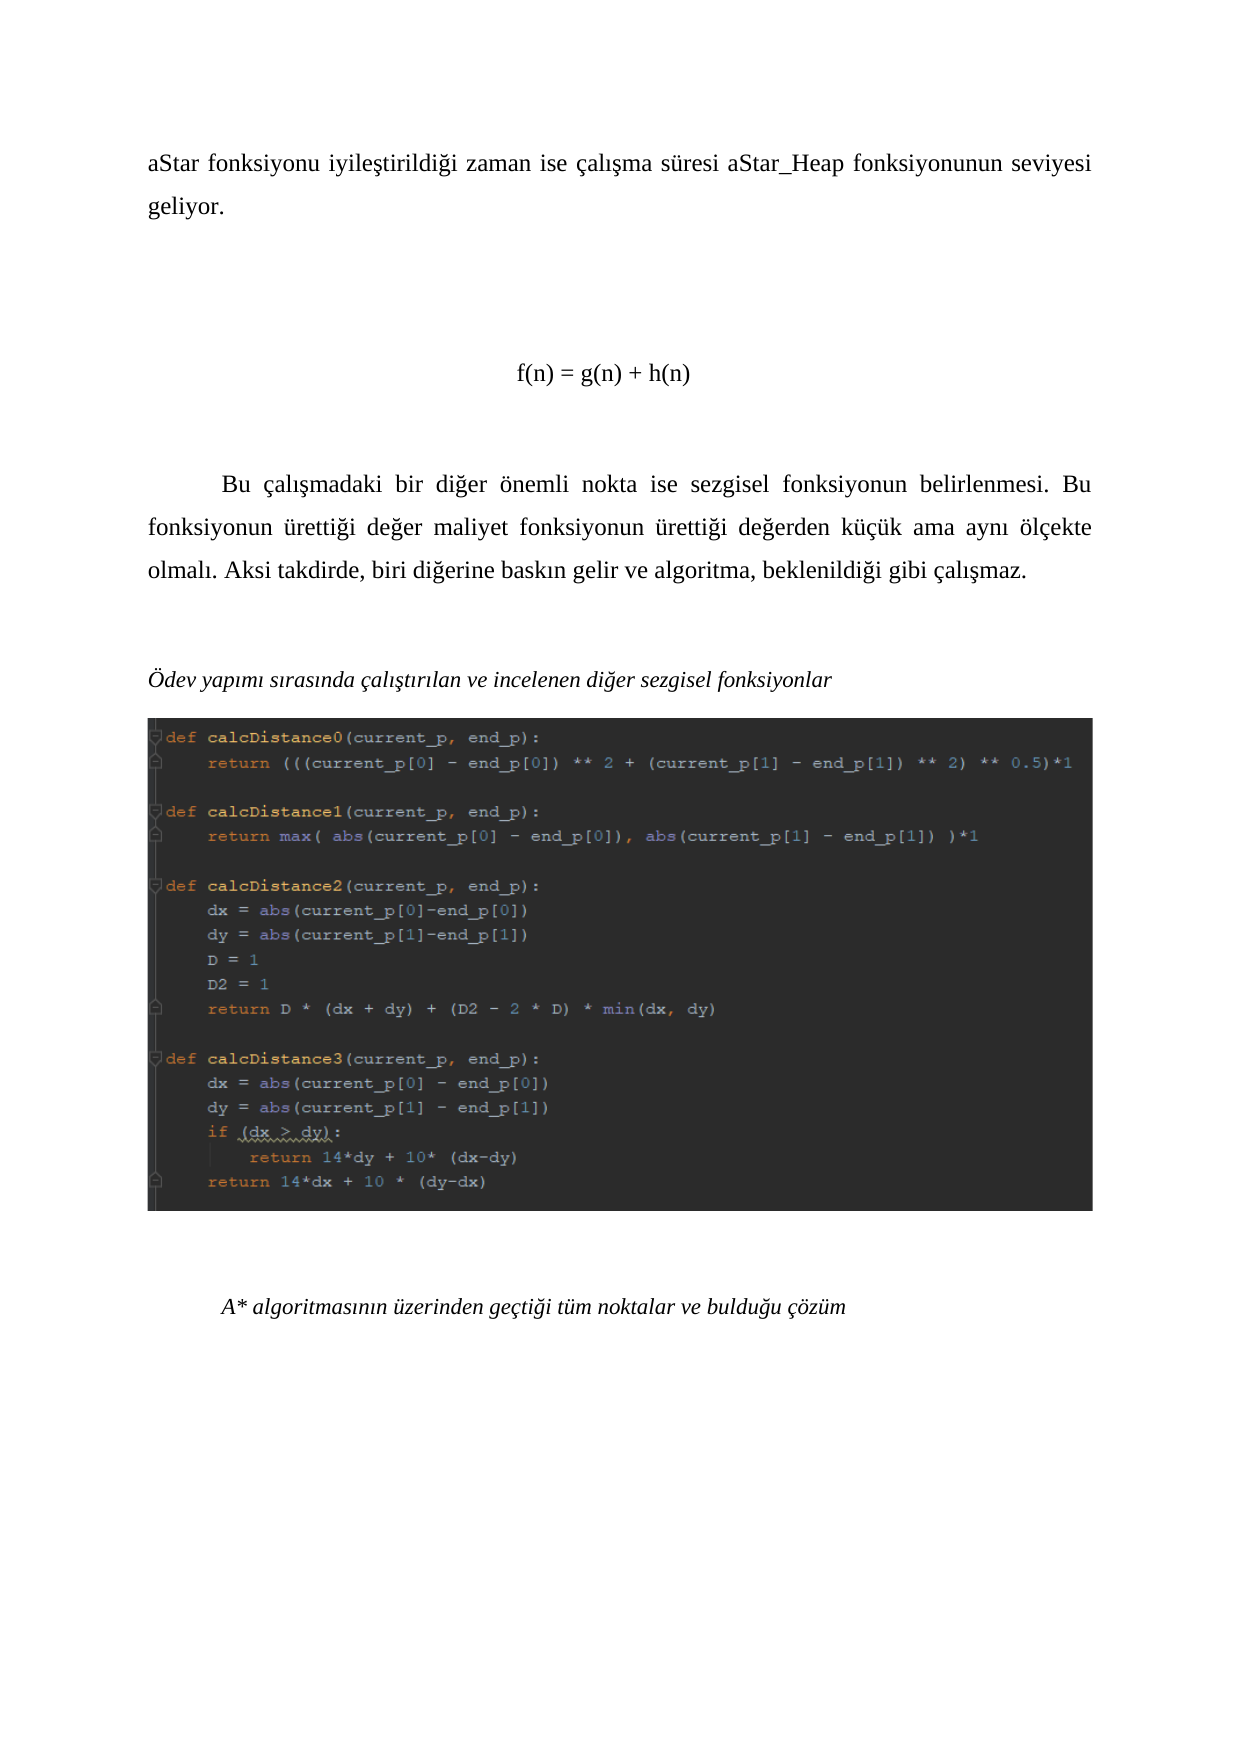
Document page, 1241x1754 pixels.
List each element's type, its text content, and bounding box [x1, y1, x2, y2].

text Bu çalışmadaki bir diğer önemli nokta ise sezgisel fonksiyonun belirlenmesi. Bu fonksiyonun ürettiği değer maliyet fonksiyonun ürettiği değerden küçük ama aynı ölçekte olmalı. Aksi takdirde, biri diğerine baskın gelir ve algoritma, beklenildiği gibi çalışmaz. [148, 469, 1093, 584]
text Ödev yapımı sırasında çalıştırılan ve incelenen diğer sezgisel fonksiyonlar [148, 666, 1093, 693]
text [148, 148, 1093, 219]
text A* algoritmasının üzerinden geçtiği tüm noktalar ve bulduğu çözüm [148, 1293, 1093, 1320]
picture [147, 718, 1093, 1211]
text f(n) = g(n) + h(n) [443, 358, 1093, 386]
